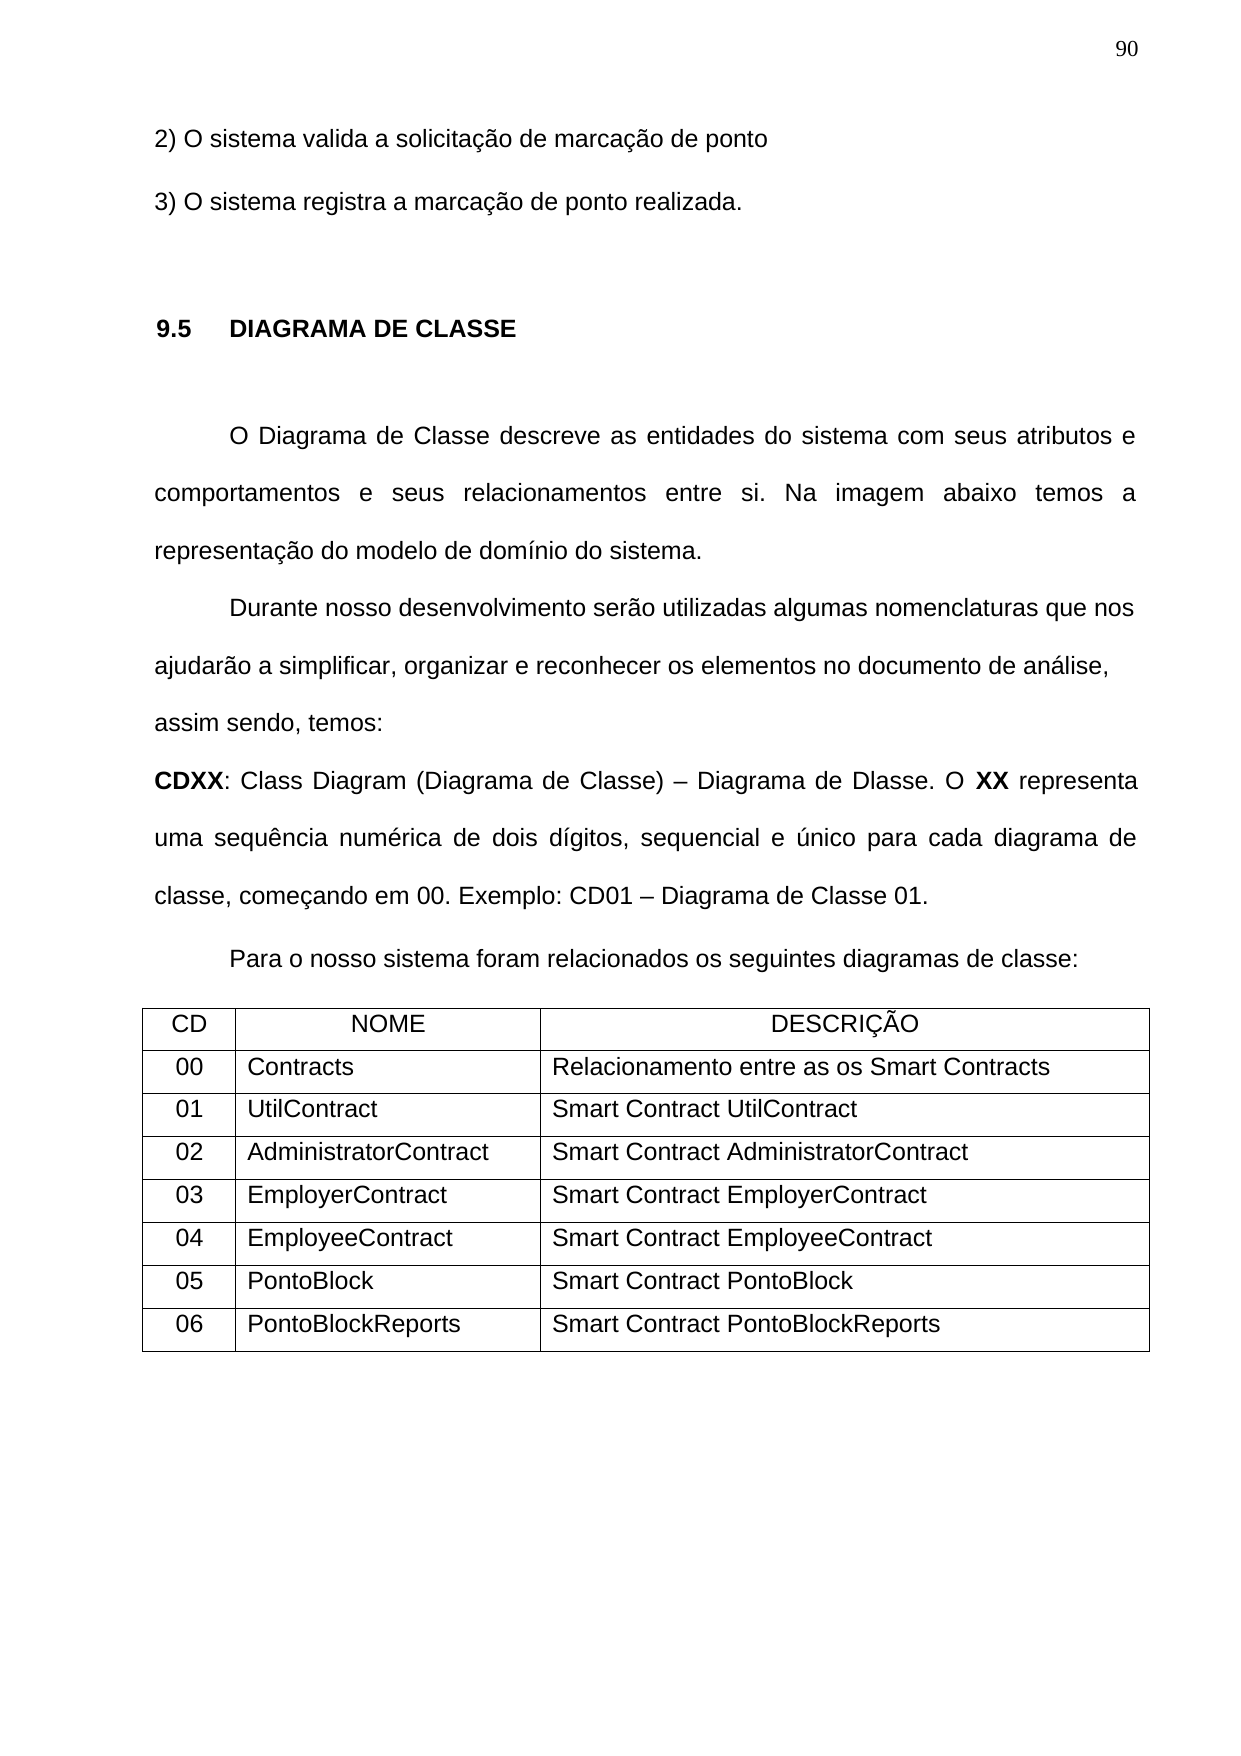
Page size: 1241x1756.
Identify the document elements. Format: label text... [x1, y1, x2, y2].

table_header NOME [236, 1009, 540, 1050]
table_header DESCRIÇÃO [541, 1009, 1149, 1050]
table_cell Smart Contract EmployeeContract [541, 1223, 1149, 1265]
table_cell Relacionamento entre as os Smart Contracts [541, 1051, 1149, 1093]
table_cell PontoBlock [236, 1266, 540, 1308]
table_cell AdministratorContract [236, 1137, 540, 1179]
table_cell Smart Contract PontoBlockReports [541, 1309, 1149, 1351]
table_cell UtilContract [236, 1094, 540, 1136]
table_cell Smart Contract UtilContract [541, 1094, 1149, 1136]
text Durante nosso desenvolvimento serão utilizadas algumas nomenclaturas que nos ajudarão a simplificar, organizar e reconhecer os elementos no documento de análise, assim sendo, temos: [154, 593, 1138, 737]
table_cell 03 [143, 1180, 235, 1222]
text CDXX: Class Diagram (Diagrama de Classe) – Diagrama de Dlasse. O XX representa uma sequência numérica de dois dígitos, sequencial e único para cada diagrama de classe, começando em 00. Exemplo: CD01 – Diagrama de Classe 01. [154, 766, 1138, 909]
table_cell Smart Contract AdministratorContract [541, 1137, 1149, 1179]
table_cell PontoBlockReports [236, 1309, 540, 1351]
table_cell 00 [143, 1051, 235, 1093]
table_header CD [143, 1009, 235, 1050]
text O Diagrama de Classe descreve as entidades do sistema com seus atributos e comportamentos e seus relacionamentos entre si. Na imagem abaixo temos a representação do modelo de domínio do sistema. [154, 421, 1138, 564]
table_cell Contracts [236, 1051, 540, 1093]
table_cell 02 [143, 1137, 235, 1179]
table_cell 06 [143, 1309, 235, 1351]
table_cell EmployerContract [236, 1180, 540, 1222]
text Para o nosso sistema foram relacionados os seguintes diagramas de classe: [154, 944, 1138, 973]
table_cell 05 [143, 1266, 235, 1308]
table_cell Smart Contract PontoBlock [541, 1266, 1149, 1308]
subtitle 9.5 DIAGRAMA DE CLASSE [156, 314, 1138, 343]
table_cell Smart Contract EmployerContract [541, 1180, 1149, 1222]
list O sistema valida a solicitação de marcação de ponto [154, 124, 1138, 153]
table_cell EmployeeContract [236, 1223, 540, 1265]
table_cell 01 [143, 1094, 235, 1136]
table_cell 04 [143, 1223, 235, 1265]
list O sistema registra a marcação de ponto realizada. [154, 187, 1138, 216]
